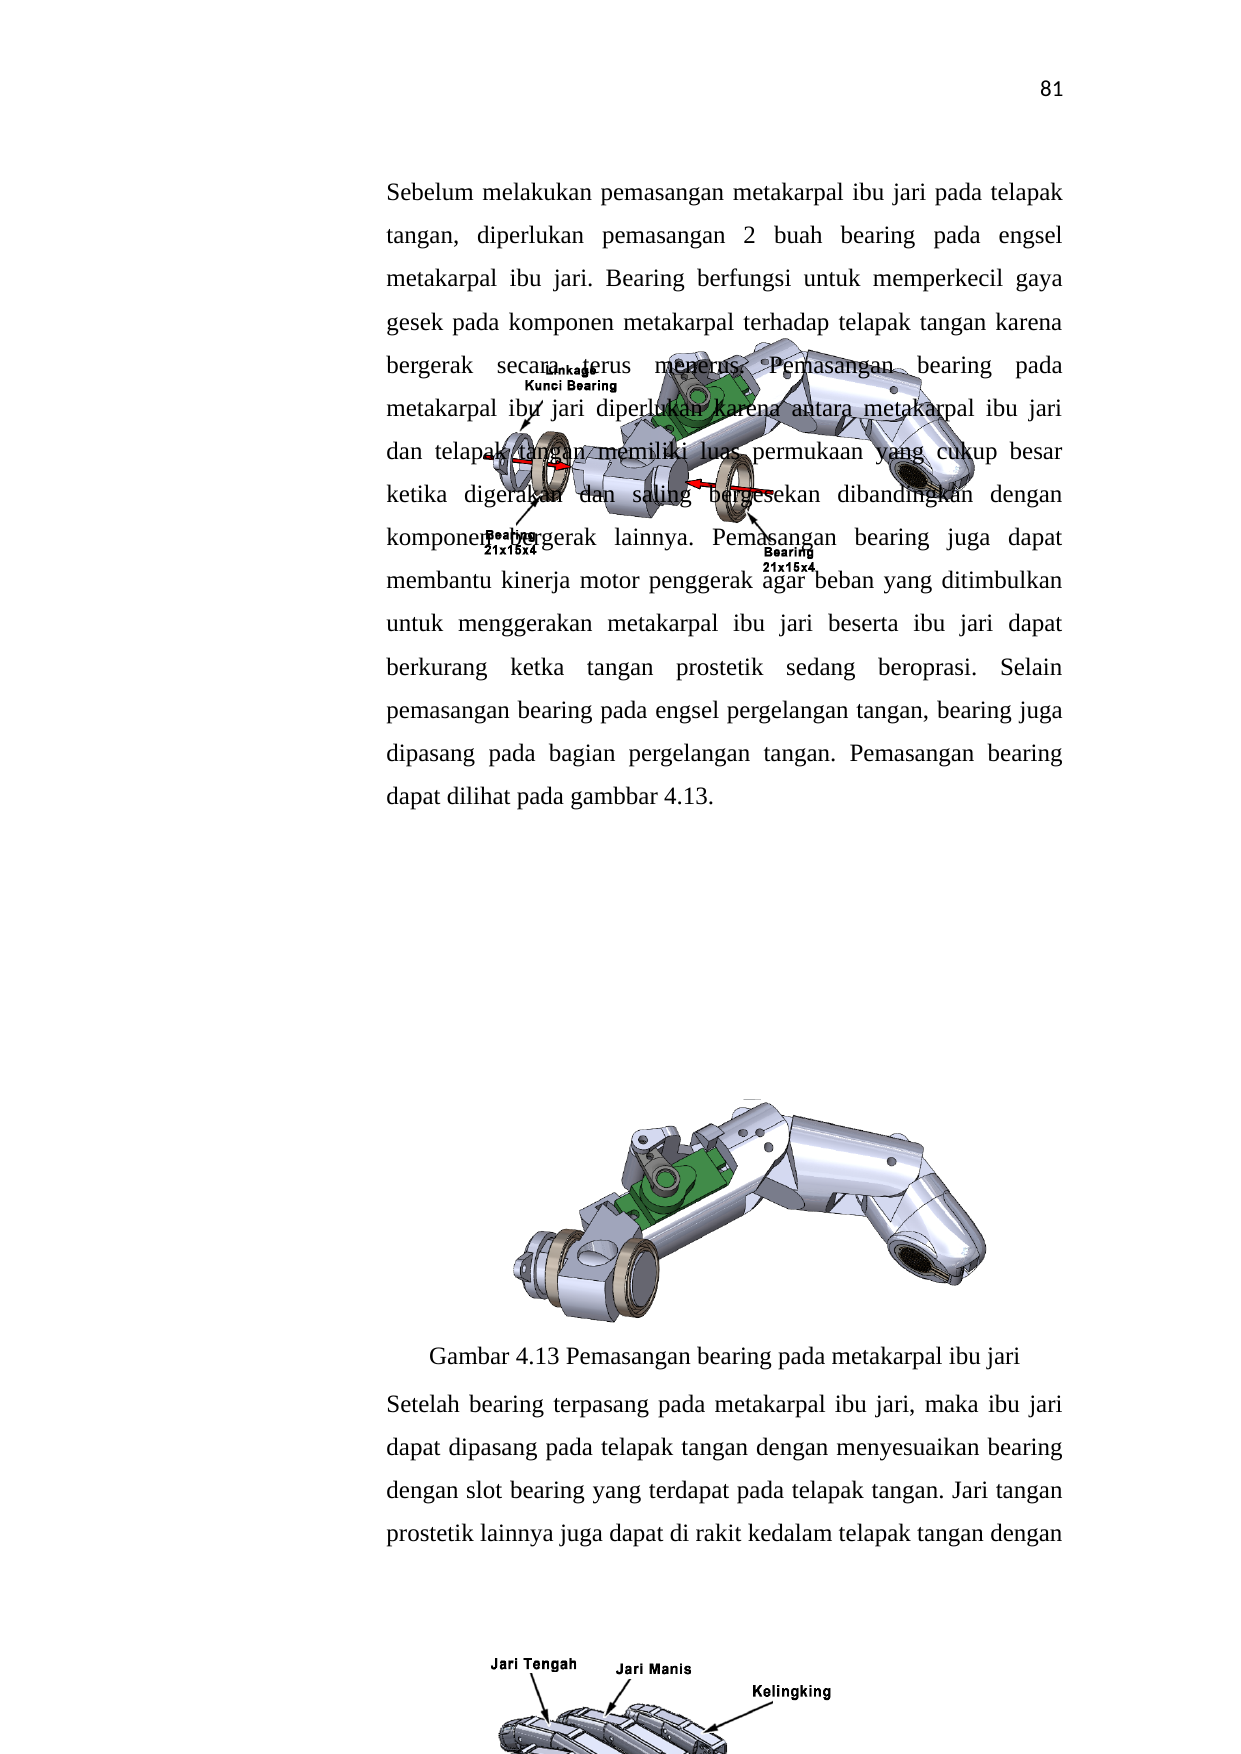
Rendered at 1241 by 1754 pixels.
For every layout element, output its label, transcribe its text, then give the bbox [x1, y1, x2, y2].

text Gambar 4.13 Pemasangan bearing pada metakarpal ibu jari [386, 1341, 1063, 1370]
text Sebelum melakukan pemasangan metakarpal ibu jari pada telapak tangan, diperlukan pemasangan 2 buah bearing pada engsel metakarpal ibu jari. Bearing berfungsi untuk memperkecil gaya gesek pada komponen metakarpal terhadap telapak tangan karena bergerak secara terus menerus. Pemasangan bearing pada metakarpal ibu jari diperlukan karena antara metakarpal ibu jari dan telapak tangan memiliki luas permukaan yang cukup besar ketika digerakan dan saling bergesekan dibandingkan dengan komponen bergerak lainnya. Pemasangan bearing juga dapat membantu kinerja motor penggerak agar beban yang ditimbulkan untuk menggerakan metakarpal ibu jari beserta ibu jari dapat berkurang ketka tangan prostetik sedang beroprasi. Selain pemasangan bearing pada engsel pergelangan tangan, bearing juga dipasang pada bagian pergelangan tangan. Pemasangan bearing dapat dilihat pada gambbar 4.13. [386, 177, 1063, 810]
picture [486, 1638, 915, 1754]
picture [498, 1099, 995, 1325]
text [386, 1389, 1063, 1547]
